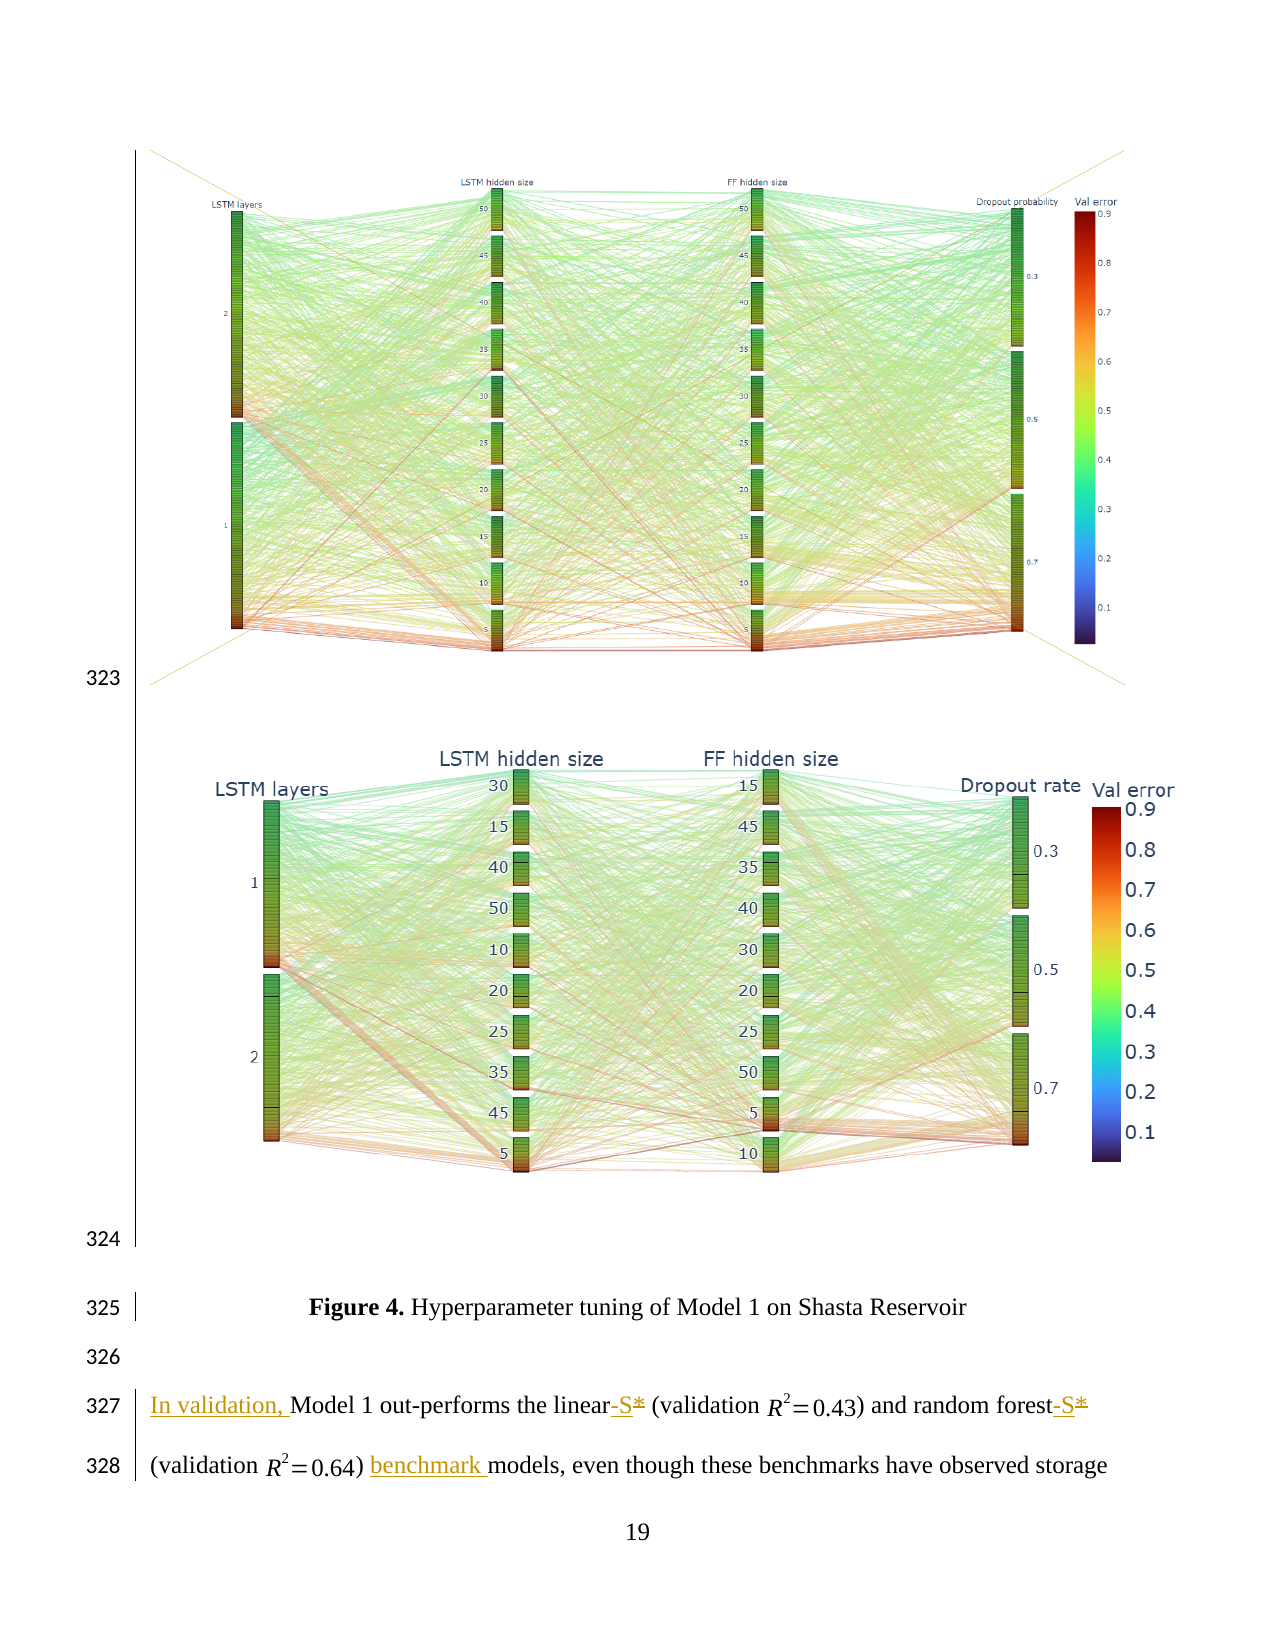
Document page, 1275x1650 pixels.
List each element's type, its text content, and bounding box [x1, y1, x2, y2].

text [150, 1389, 1125, 1481]
picture [150, 713, 1195, 1247]
picture [151, 418, 1124, 686]
picture [639, 151, 1125, 684]
picture [150, 151, 636, 684]
picture [153, 150, 1122, 417]
